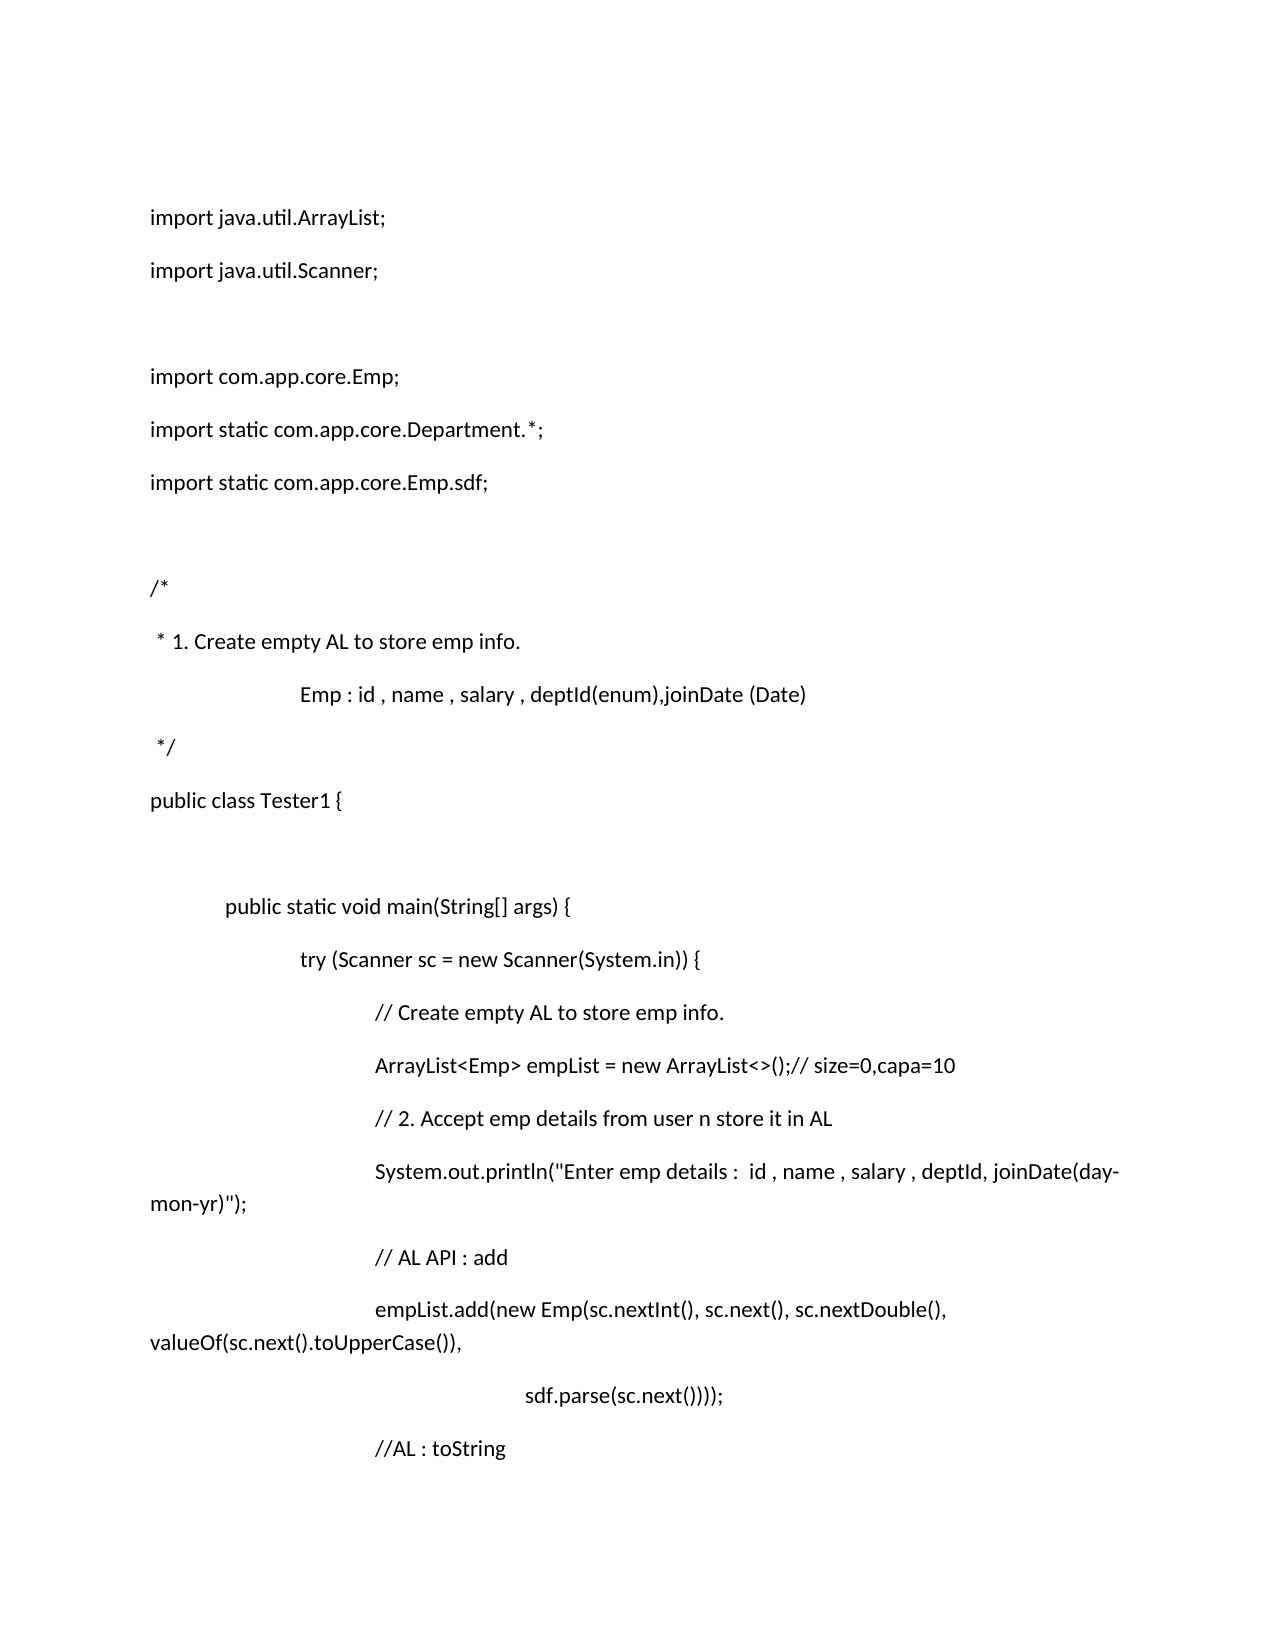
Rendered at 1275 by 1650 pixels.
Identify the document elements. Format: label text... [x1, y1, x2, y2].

text import java.util.ArrayList; [150, 203, 1125, 231]
text /* [150, 574, 1125, 602]
text // 2. Accept emp details from user n store it in AL [150, 1104, 1125, 1132]
text import static com.app.core.Department.*; [150, 415, 1125, 443]
text try (Scanner sc = new Scanner(System.in)) { [150, 945, 1125, 973]
text import java.util.Scanner; [150, 256, 1125, 284]
text //AL : toString [150, 1434, 1125, 1462]
text import com.app.core.Emp; [150, 362, 1125, 390]
text ArrayList<Emp> empList = new ArrayList<>();// size=0,capa=10 [150, 1051, 1125, 1079]
text empList.add(new Emp(sc.nextInt(), sc.next(), sc.nextDouble(), valueOf(sc.next().toUpperCase()), [150, 1296, 1125, 1356]
text System.out.println("Enter emp details : id , name , salary , deptId, joinDate(day-mon-yr)"); [150, 1157, 1125, 1218]
text Emp : id , name , salary , deptId(enum),joinDate (Date) [150, 680, 1125, 708]
text sdf.parse(sc.next()))); [150, 1381, 1125, 1409]
text // Create empty AL to store emp info. [150, 998, 1125, 1026]
text * 1. Create empty AL to store emp info. [150, 627, 1125, 655]
text // AL API : add [150, 1243, 1125, 1271]
text public static void main(String[] args) { [150, 892, 1125, 920]
text */ [150, 733, 1125, 761]
text import static com.app.core.Emp.sdf; [150, 468, 1125, 496]
text public class Tester1 { [150, 786, 1125, 814]
